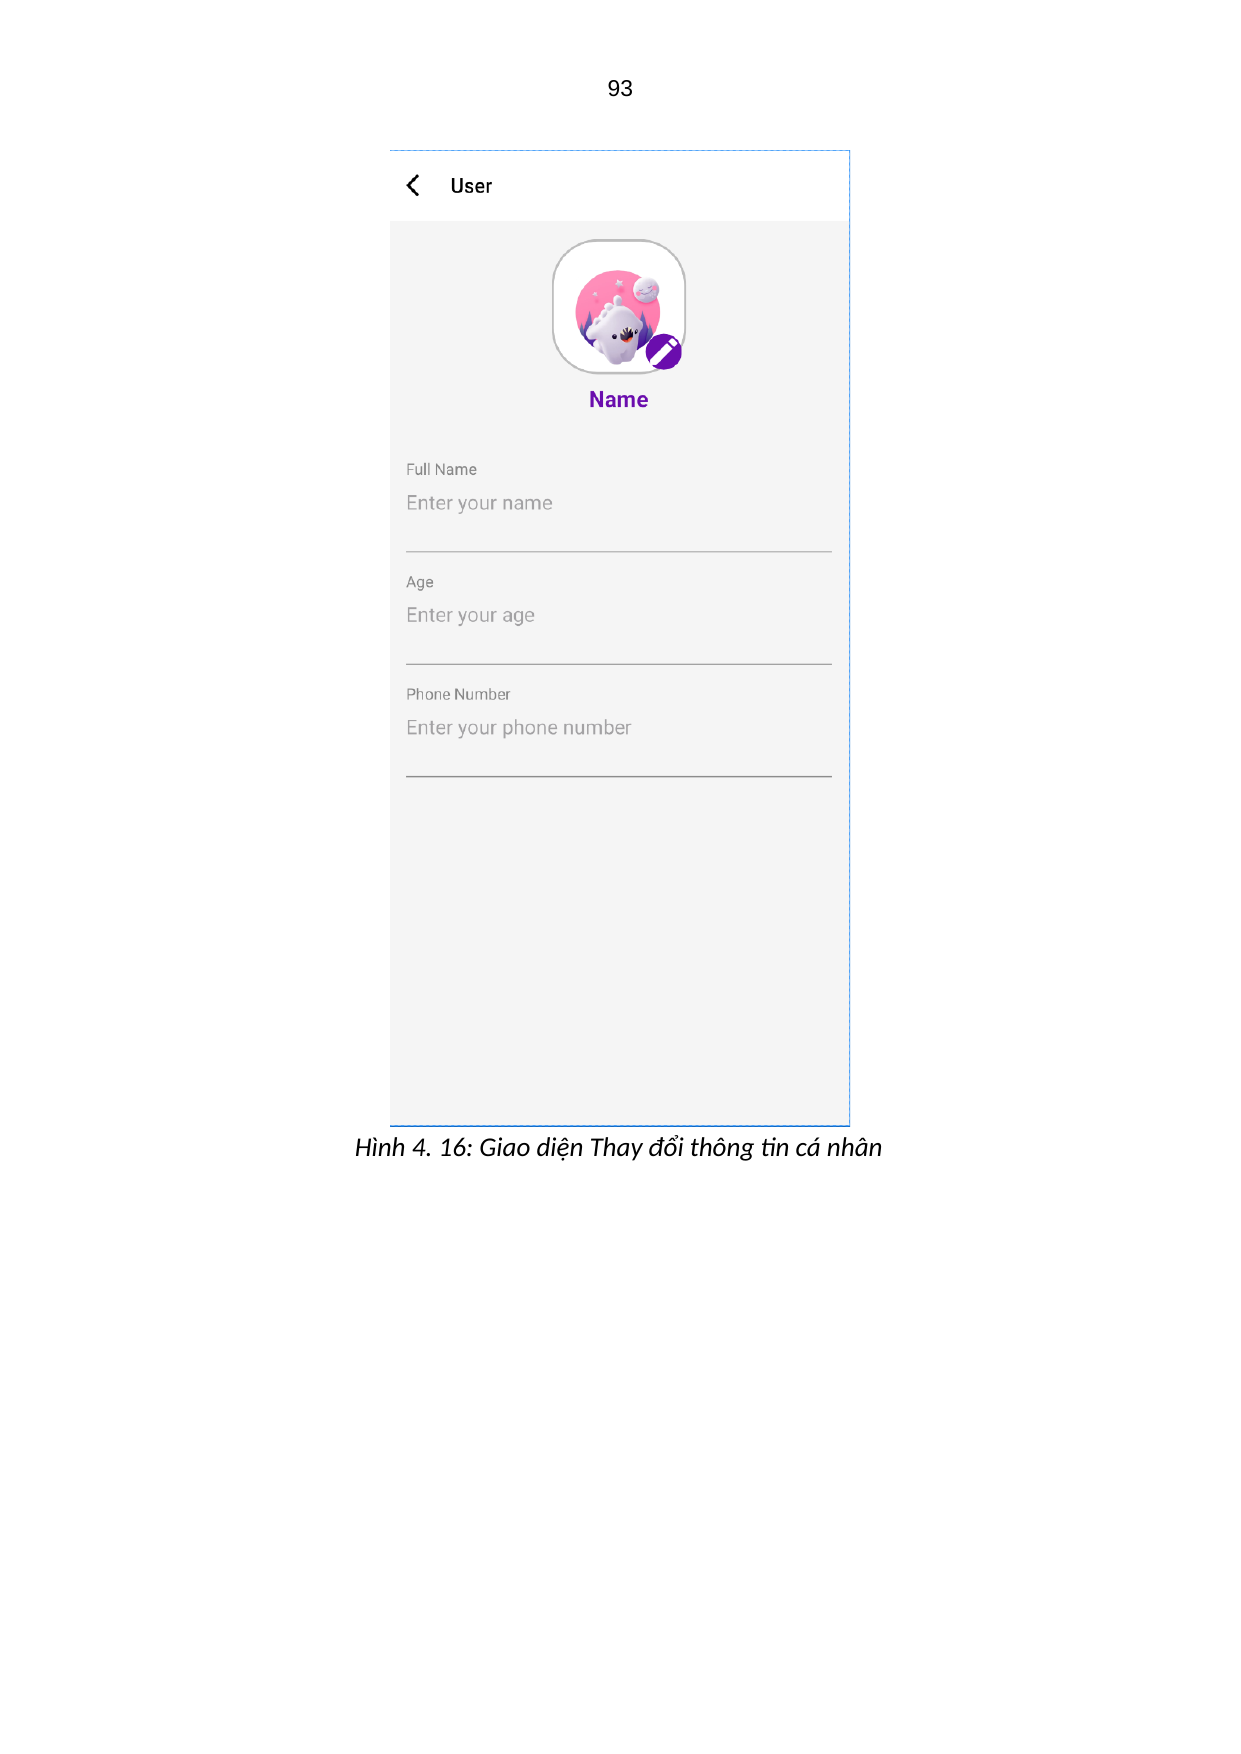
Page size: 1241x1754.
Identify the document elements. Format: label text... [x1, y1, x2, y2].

text Hình 4. 16: Giao diện Thay đổi thông tin cá nhân [150, 1130, 1090, 1163]
picture [390, 150, 851, 1127]
